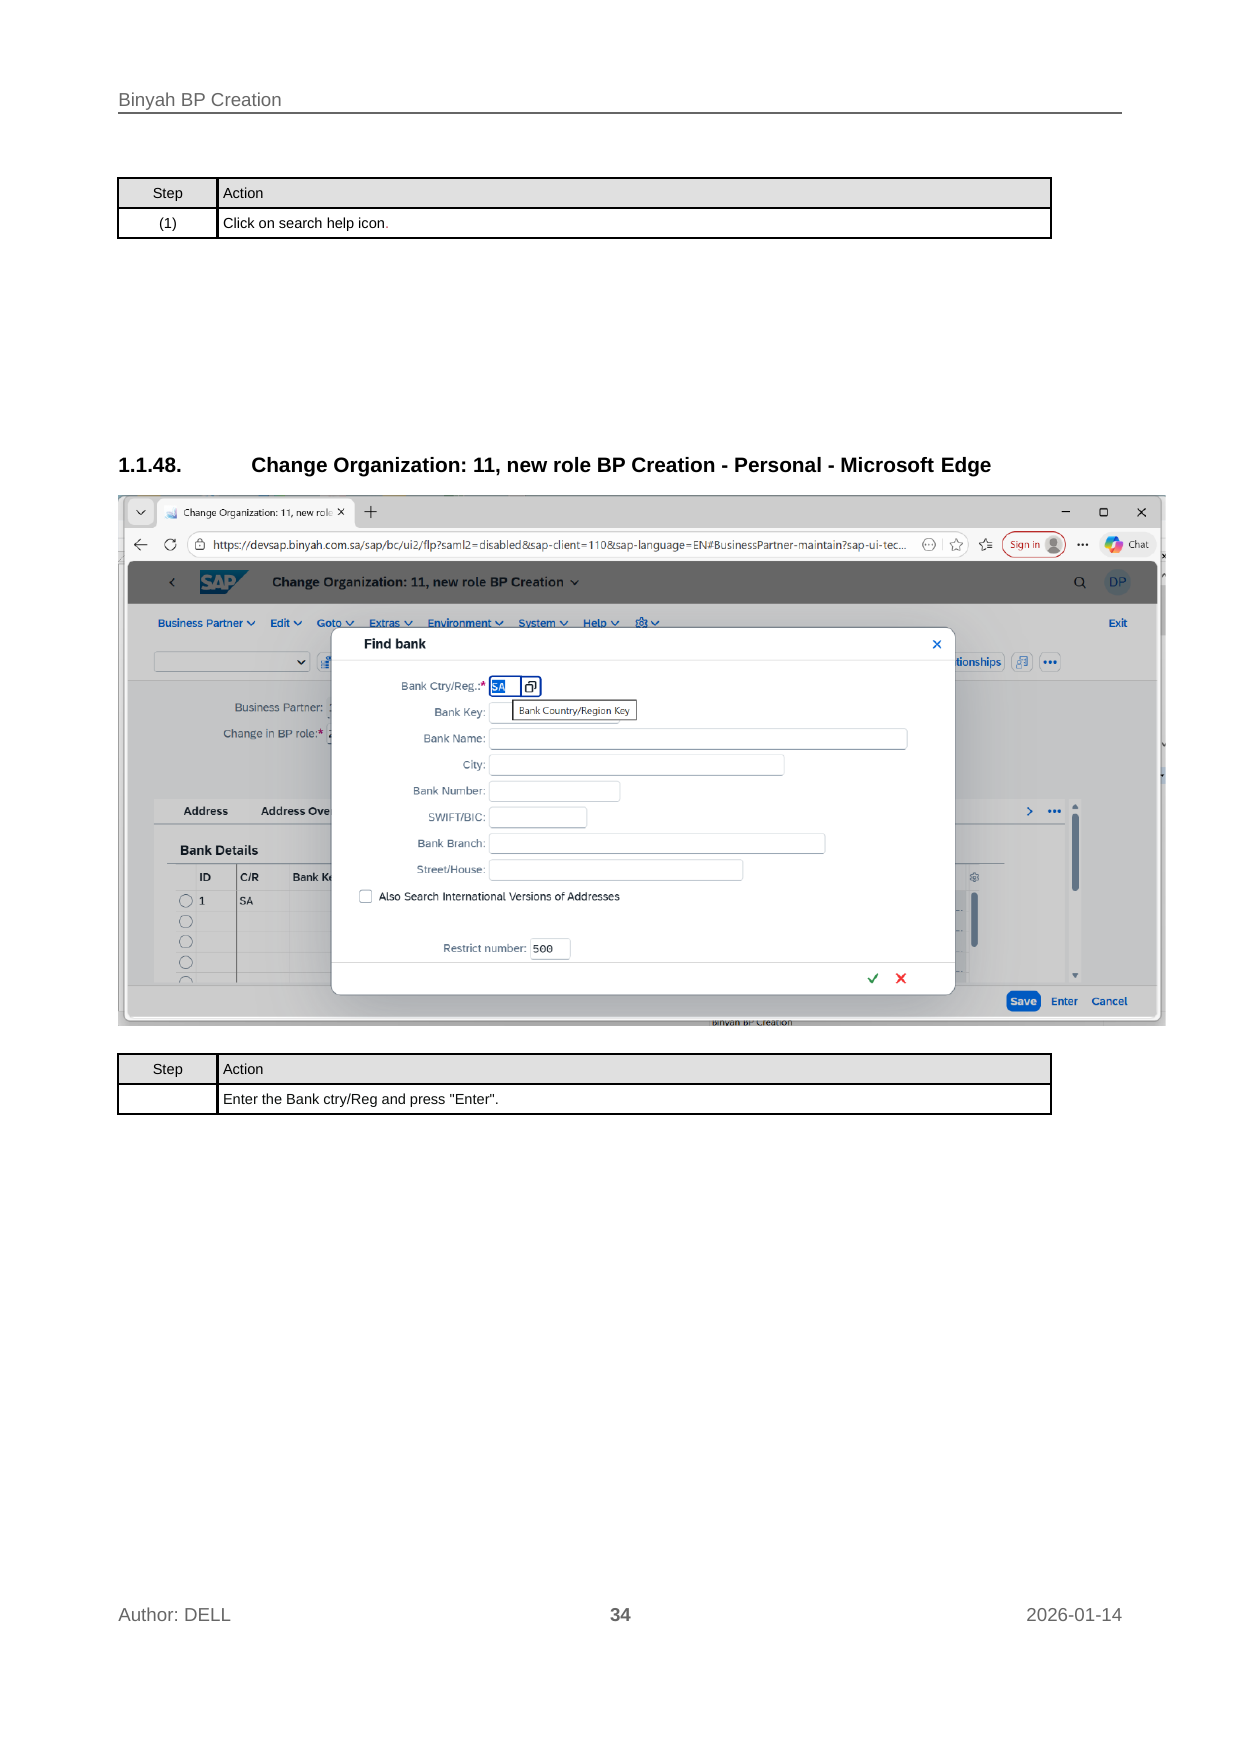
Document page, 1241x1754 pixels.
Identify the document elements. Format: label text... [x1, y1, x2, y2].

table_cell Click on search help icon. [219, 209, 1050, 237]
table_header Step [119, 1055, 216, 1083]
table_cell (1) [119, 209, 216, 237]
text Change Organization: 11, new role BP Creation - Personal - Microsoft​ Edge [118, 453, 1122, 477]
picture [118, 495, 1166, 1026]
table_header Action [219, 1055, 1050, 1083]
table_header Step [119, 179, 216, 207]
table_cell [119, 1085, 216, 1113]
table_cell Enter the Bank ctry/Reg and press "Enter". [219, 1085, 1050, 1113]
table_header Action [219, 179, 1050, 207]
